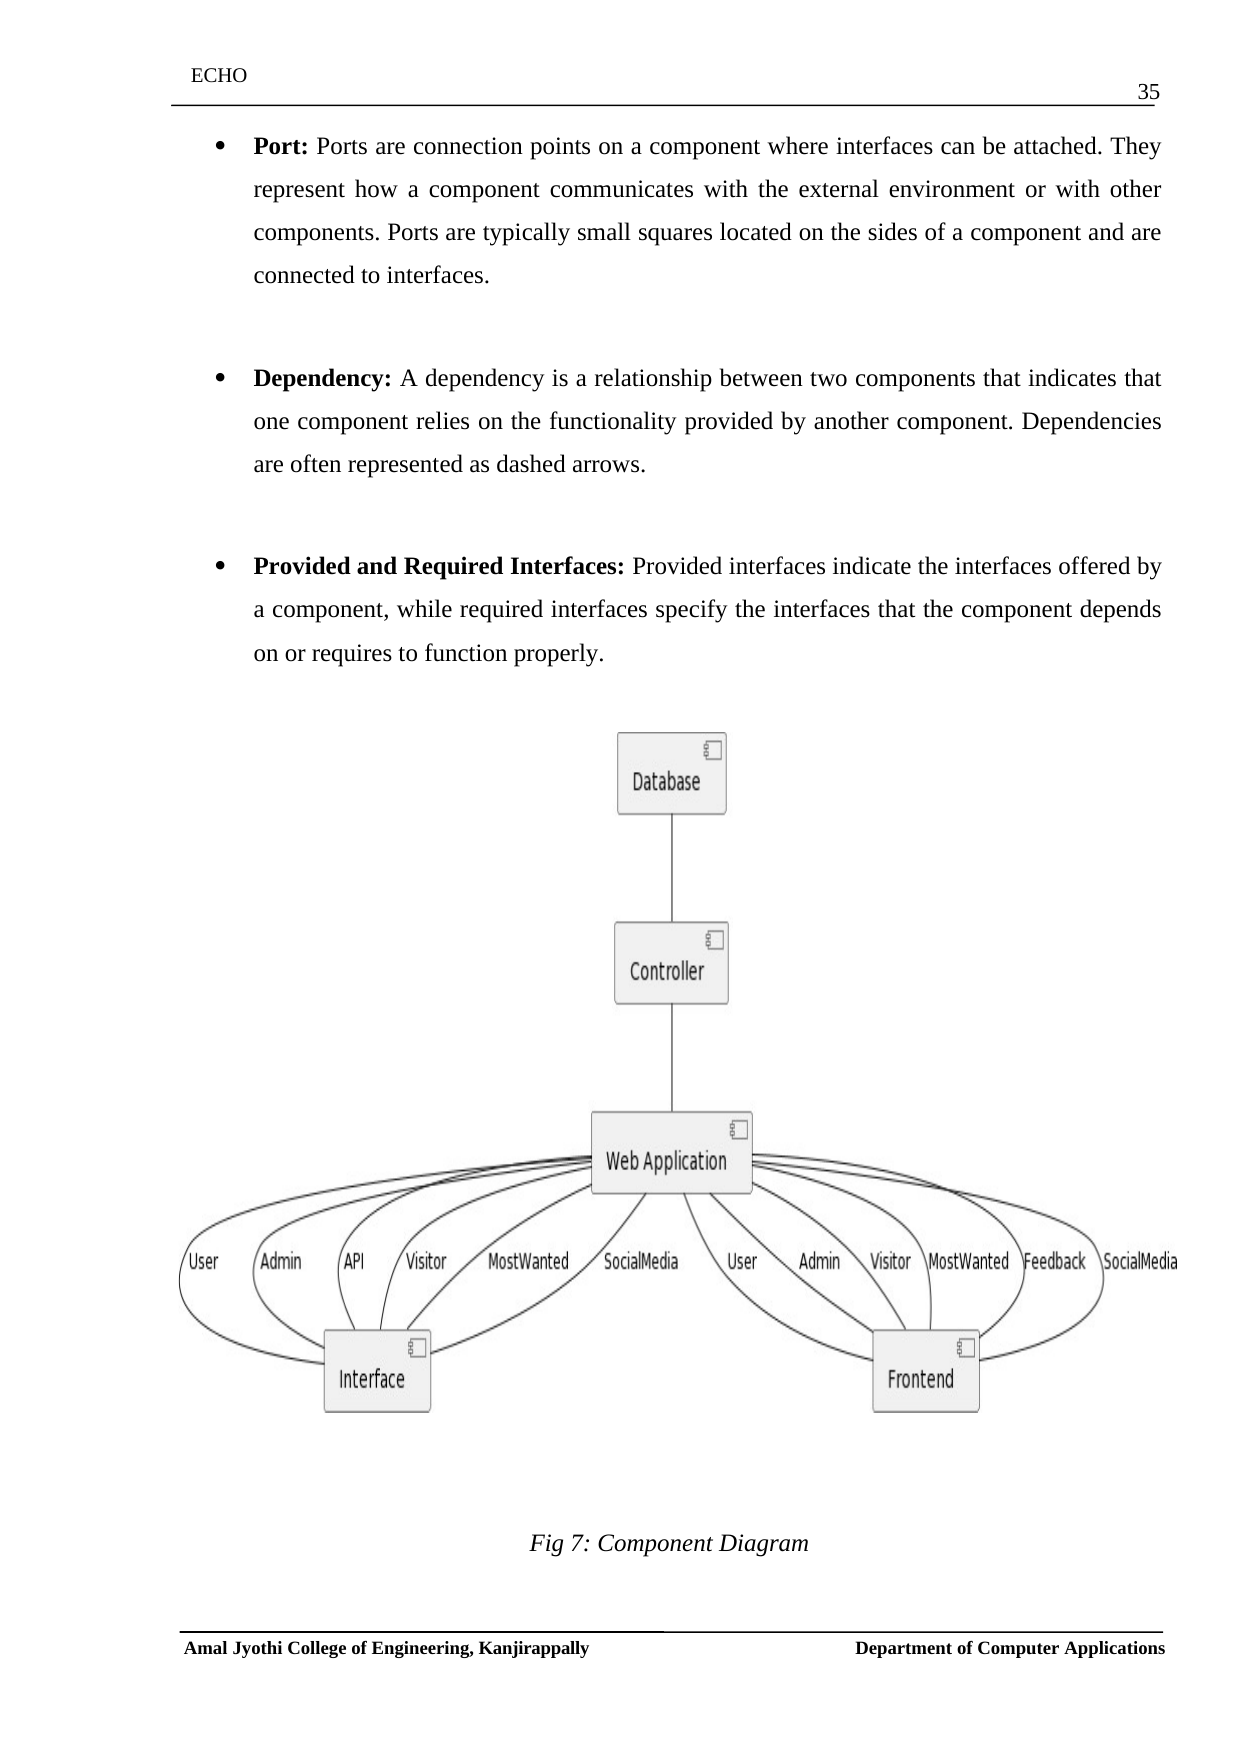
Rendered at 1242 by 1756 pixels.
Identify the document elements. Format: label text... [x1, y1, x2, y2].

subtitle Dependency: A dependency is a relationship between two components that indicates that one component relies on the functionality provided by another component. Dependencies are often represented as dashed arrows. [216, 363, 1162, 478]
text Fig 7: Component Diagram [178, 1528, 1162, 1556]
subtitle Port: Ports are connection points on a component where interfaces can be attached. They represent how a component communicates with the external environment or with other components. Ports are typically small squares located on the sides of a component and are connected to interfaces. [216, 131, 1162, 289]
picture [178, 732, 1178, 1413]
subtitle Provided and Required Interfaces: Provided interfaces indicate the interfaces offered by a component, while required interfaces specify the interfaces that the component depends on or requires to function properly. [216, 551, 1162, 666]
